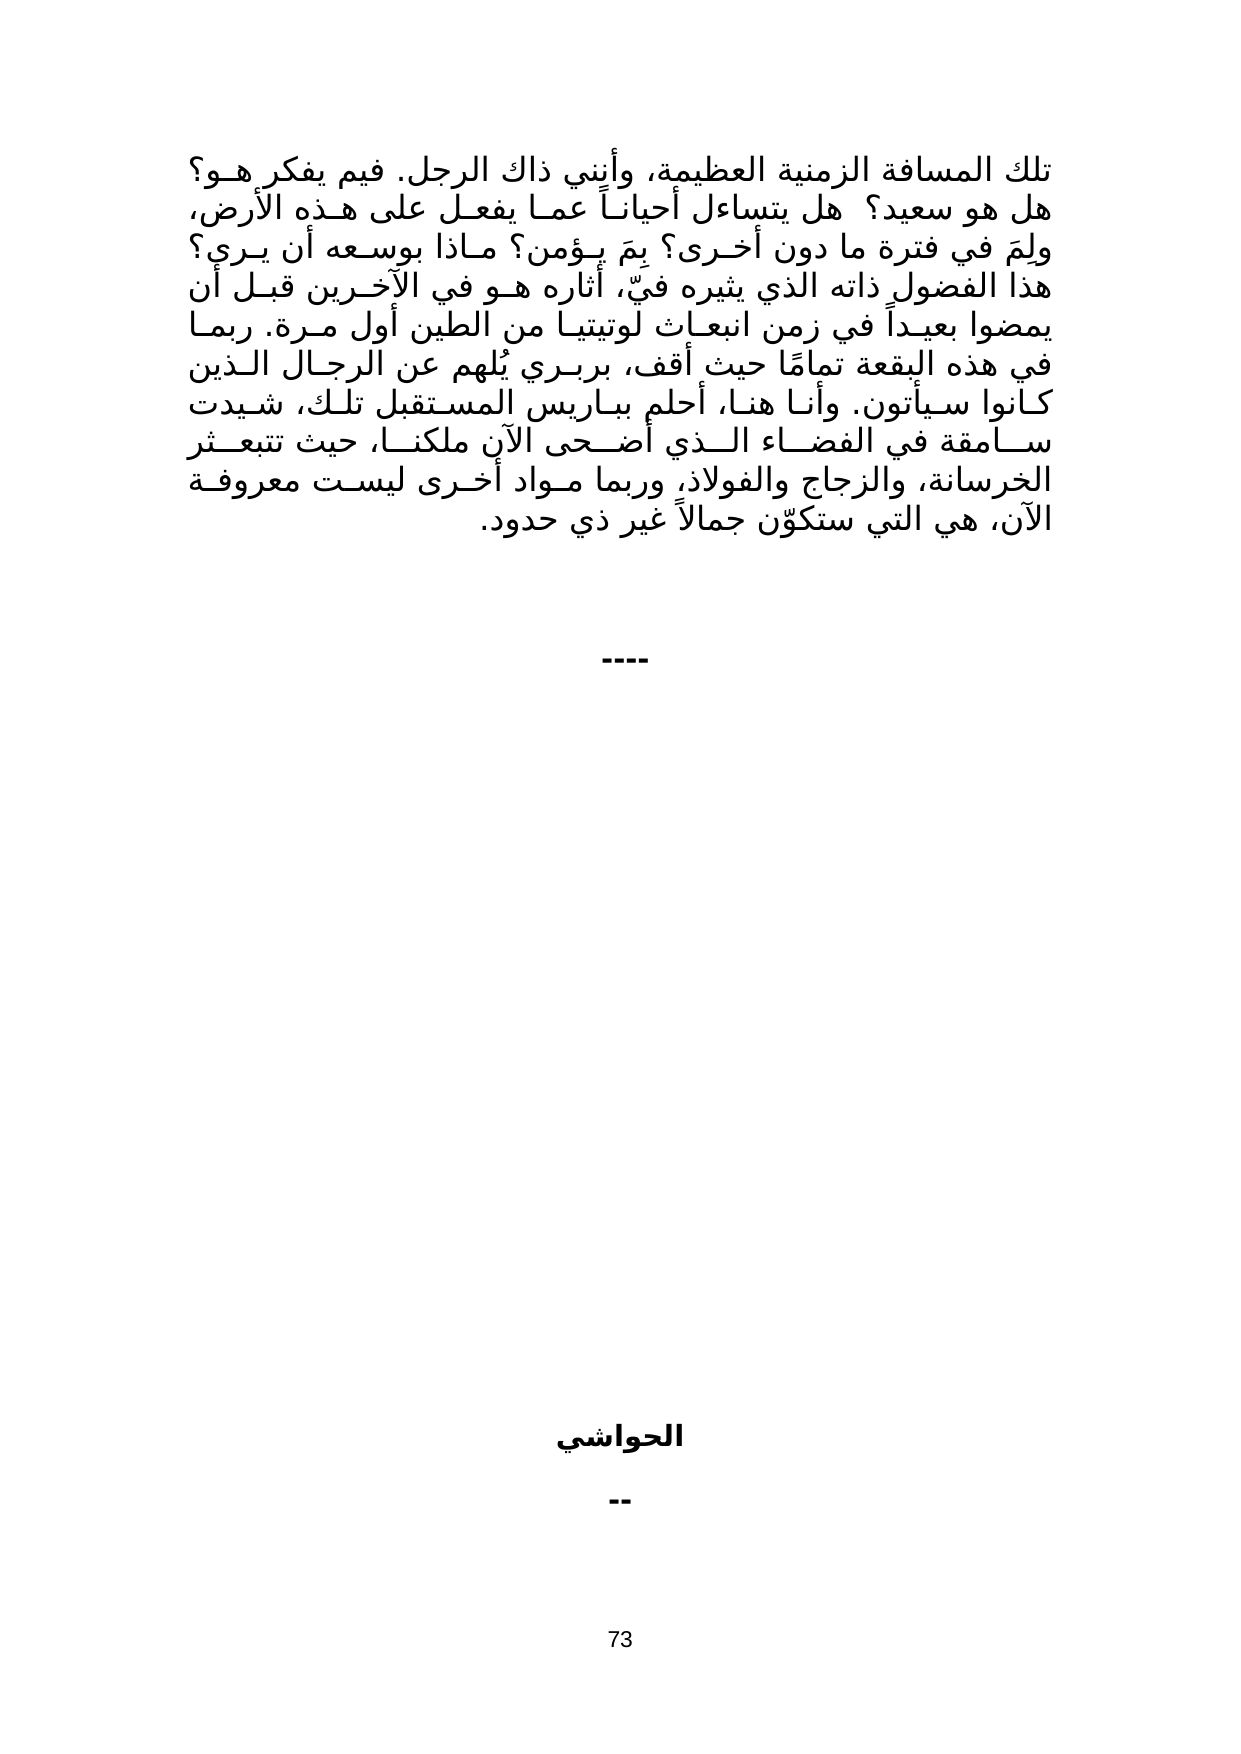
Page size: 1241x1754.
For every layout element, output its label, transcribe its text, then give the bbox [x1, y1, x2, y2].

text -- [187, 1483, 1053, 1517]
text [187, 150, 1053, 538]
subtitle ---- [187, 642, 1053, 676]
text الحواشي [187, 1420, 1053, 1454]
